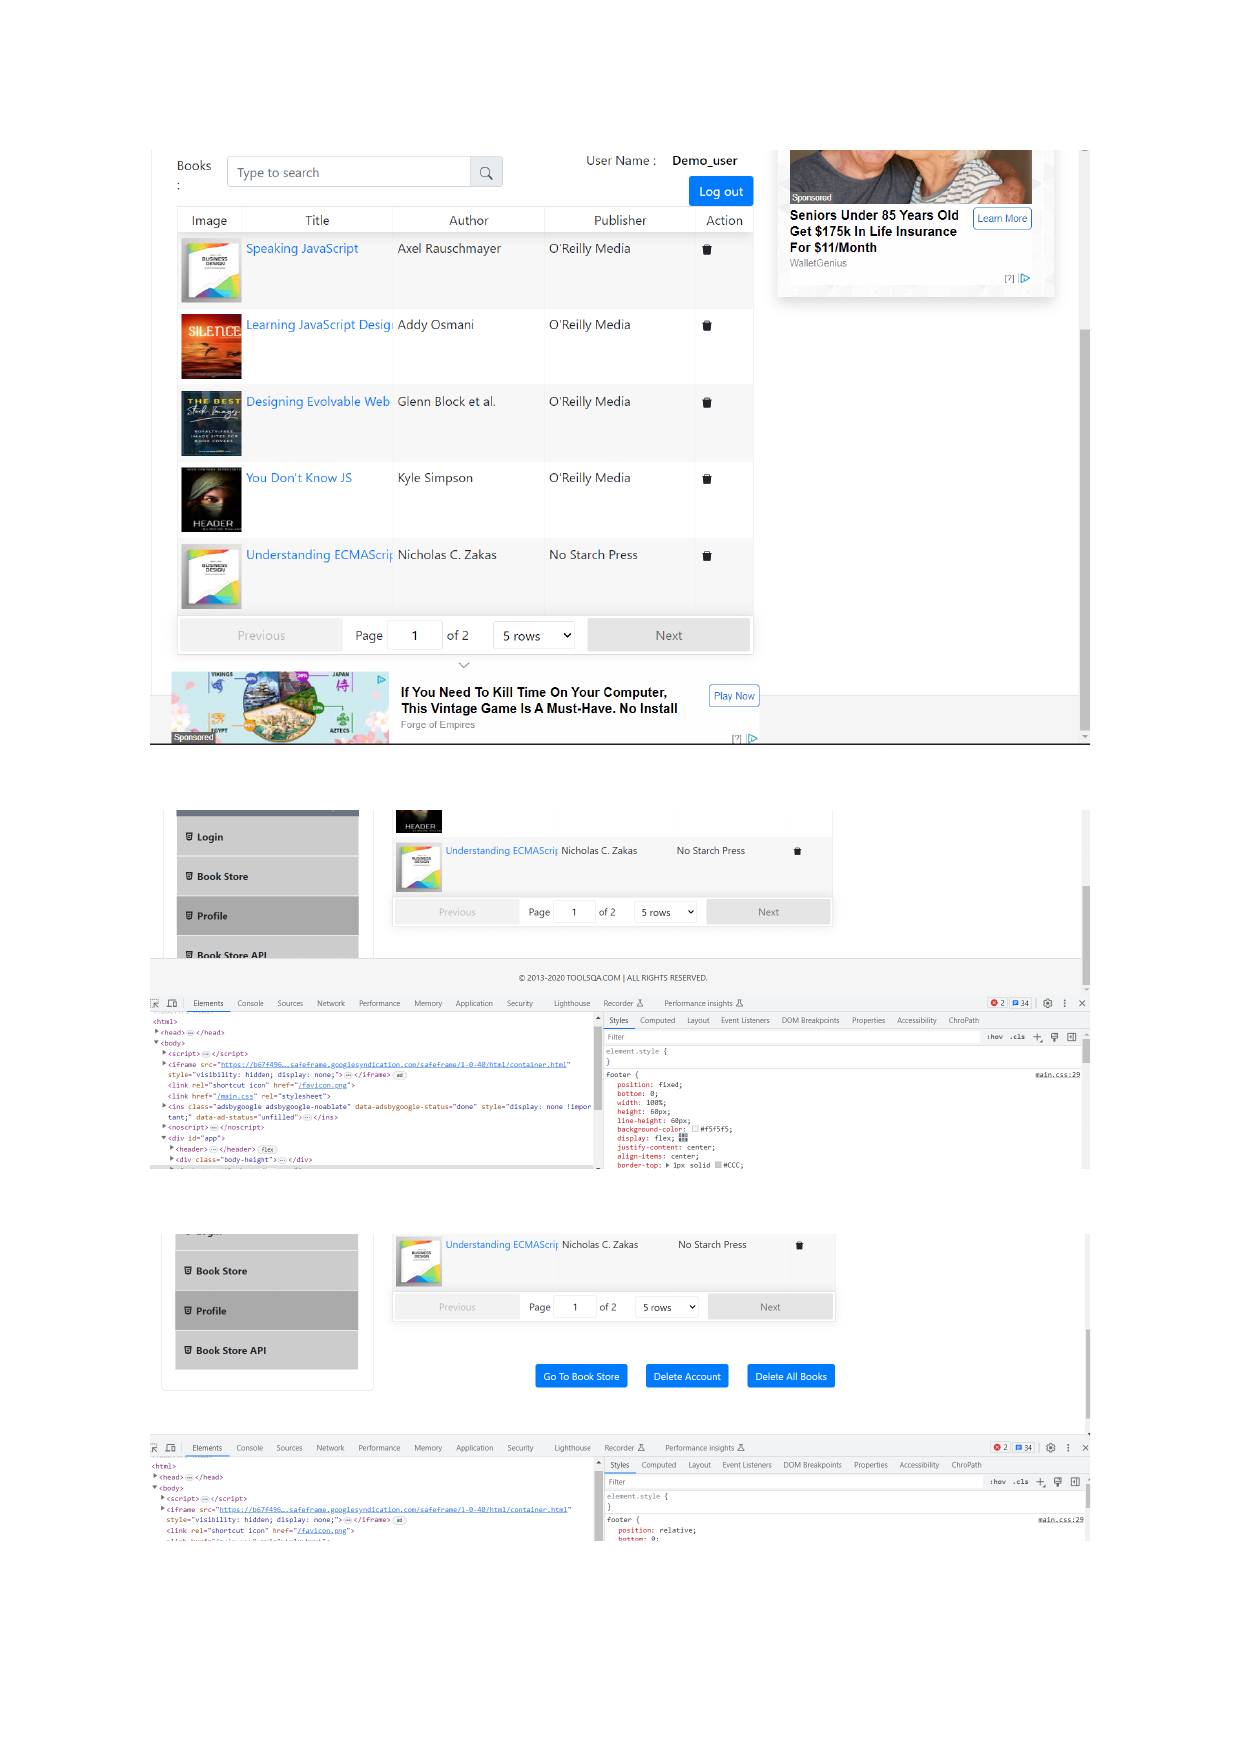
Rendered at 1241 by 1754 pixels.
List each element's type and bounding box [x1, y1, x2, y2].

picture [150, 1234, 1091, 1541]
picture [150, 150, 1091, 745]
picture [150, 810, 1091, 1169]
